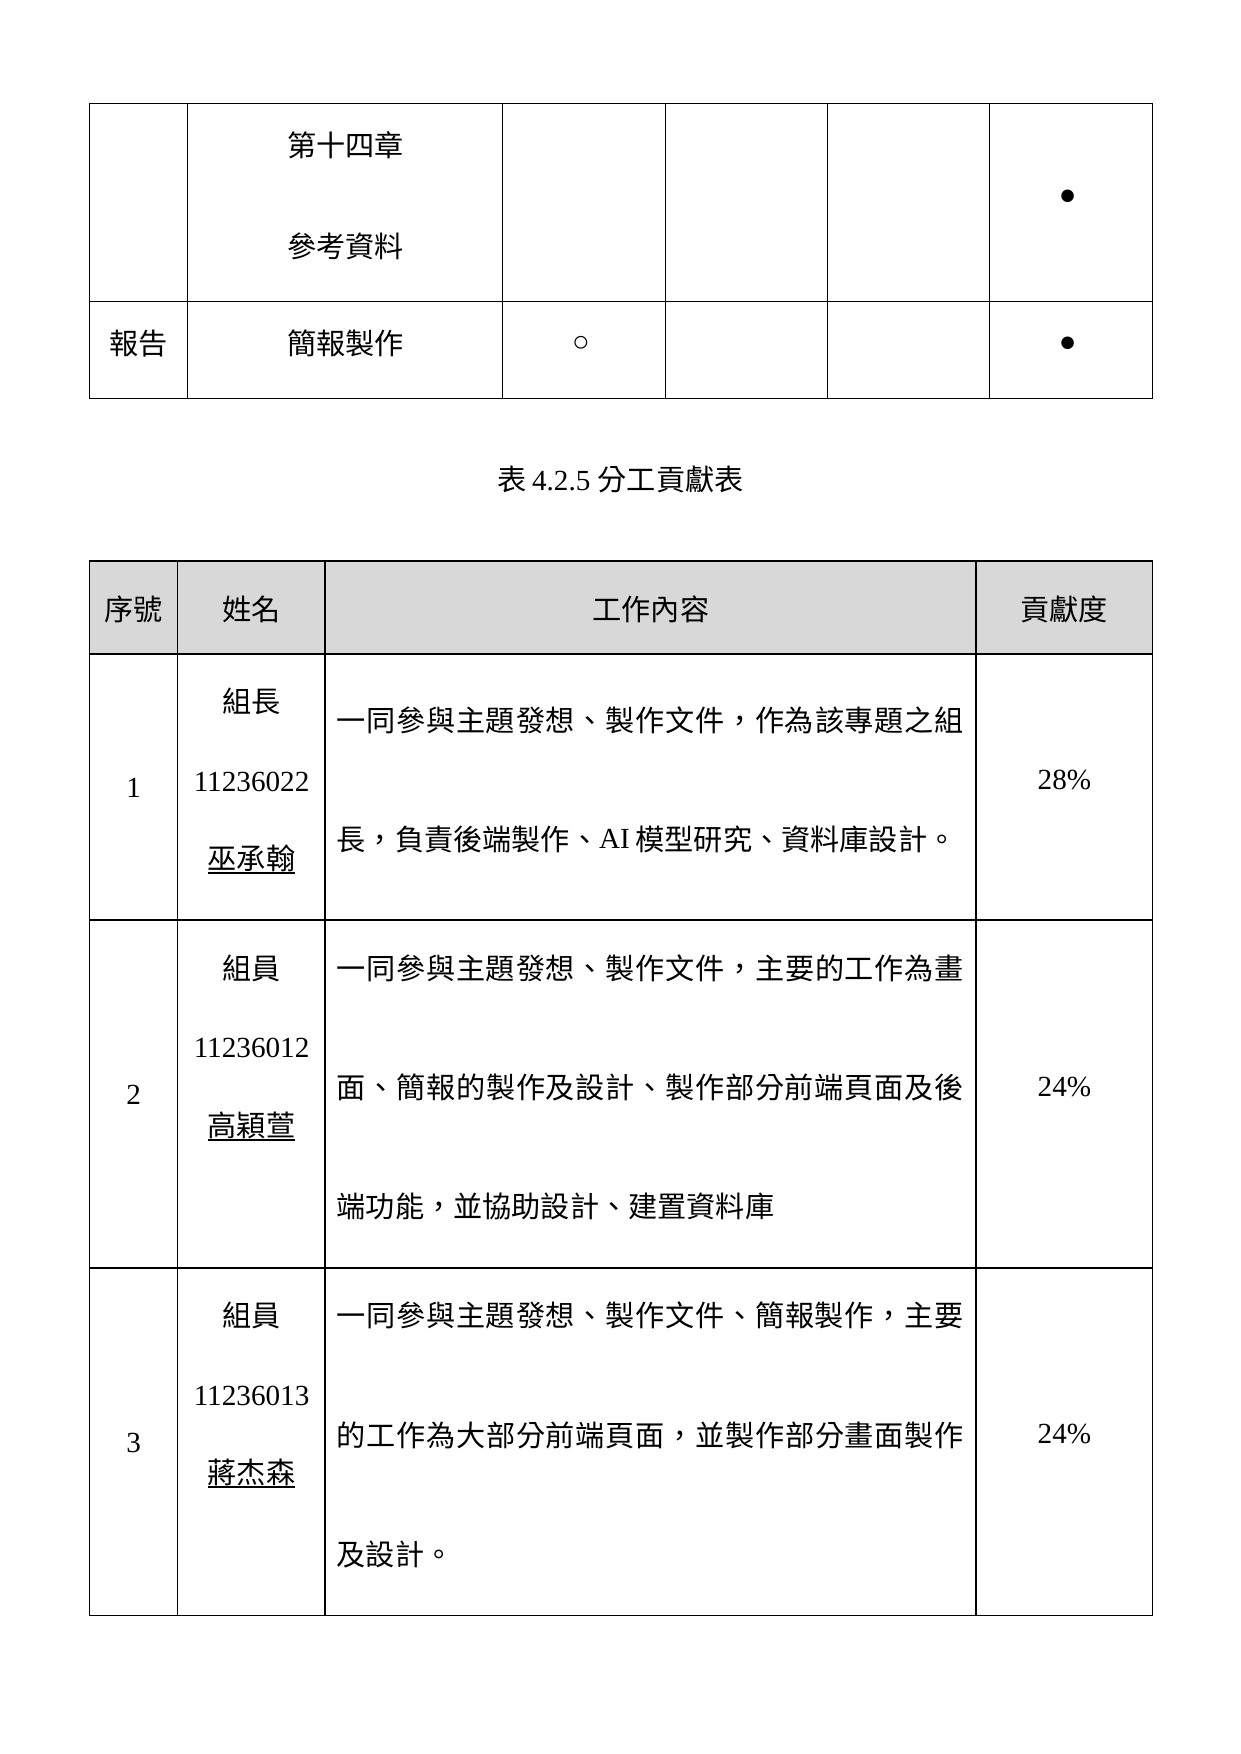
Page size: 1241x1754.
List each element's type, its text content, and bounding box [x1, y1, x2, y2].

table_header 貢獻度 [977, 562, 1152, 653]
table_cell ● [990, 104, 1152, 301]
table_cell 24% [977, 921, 1152, 1267]
table_cell 24% [977, 1269, 1152, 1614]
table_header 工作內容 [326, 562, 975, 653]
table_cell [666, 104, 827, 301]
table_cell [828, 302, 989, 398]
table_cell 組長 11236022 巫承翰 [178, 655, 324, 919]
table_cell 一同參與主題發想、製作文件，作為該專題之組長，負責後端製作、AI模型研究、資料庫設計。 [326, 655, 975, 919]
table_cell 報告 [90, 302, 187, 398]
table_cell 28% [977, 655, 1152, 919]
table_cell ○ [503, 302, 665, 398]
table_cell 1 [90, 655, 177, 919]
table_cell 第十四章 參考資料 [188, 104, 502, 301]
table_cell 一同參與主題發想、製作文件，主要的工作為畫面、簡報的製作及設計、製作部分前端頁面及後端功能，並協助設計、建置資料庫 [326, 921, 975, 1267]
table_cell 組員 11236013 蔣杰森 [178, 1269, 324, 1614]
table_cell 組員 11236012 高穎萱 [178, 921, 324, 1267]
table_header 姓名 [178, 562, 324, 653]
table_cell 2 [90, 921, 177, 1267]
table_cell [503, 104, 665, 301]
table_cell 一同參與主題發想、製作文件、簡報製作，主要的工作為大部分前端頁面，並製作部分畫面製作及設計。 [326, 1269, 975, 1614]
table_cell ● [990, 302, 1152, 398]
table_cell 簡報製作 [188, 302, 502, 398]
table_header 序號 [90, 562, 177, 653]
table_cell 3 [90, 1269, 177, 1614]
table_cell [828, 104, 989, 301]
table_cell [666, 302, 827, 398]
